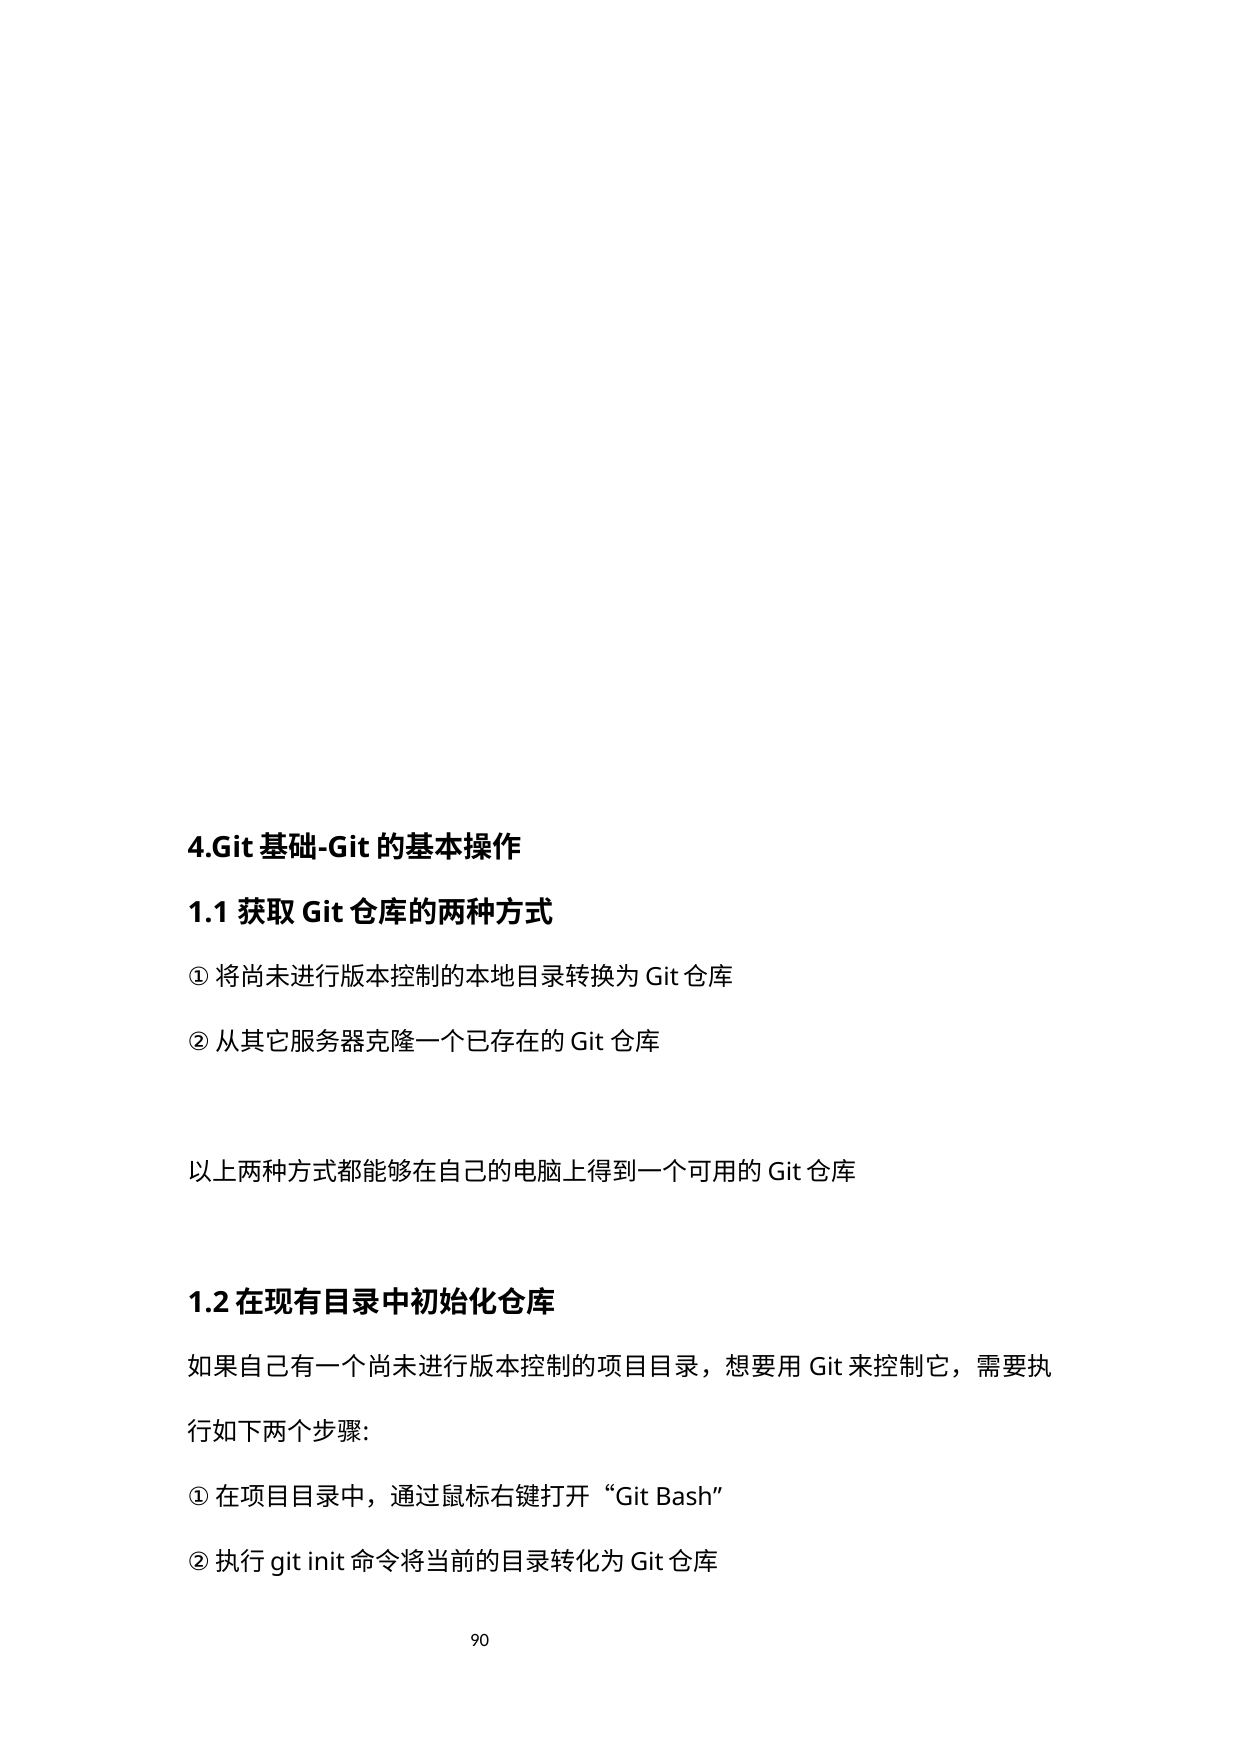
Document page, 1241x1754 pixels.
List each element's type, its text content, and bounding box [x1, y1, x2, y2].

text 1.2在现有目录中初始化仓库 [187, 1267, 1053, 1332]
text 1.1 获取Git仓库的两种方式 [187, 877, 1053, 942]
text ①在项目目录中，通过鼠标右键打开“Git Bash” [187, 1462, 1053, 1527]
text ②从其它服务器克隆一个已存在的Git 仓库 [187, 1007, 1053, 1072]
text 4.Git基础-Git的基本操作 [187, 812, 1053, 877]
text 如果自己有一个尚未进行版本控制的项目目录，想要用Git来控制它，需要执行如下两个步骤: [187, 1332, 1053, 1462]
text 以上两种方式都能够在自己的电脑上得到一个可用的Git仓库 [187, 1137, 1053, 1202]
text ②执行git init命令将当前的目录转化为Git仓库 [187, 1527, 1053, 1592]
text ①将尚未进行版本控制的本地目录转换为Git仓库 [187, 942, 1053, 1007]
